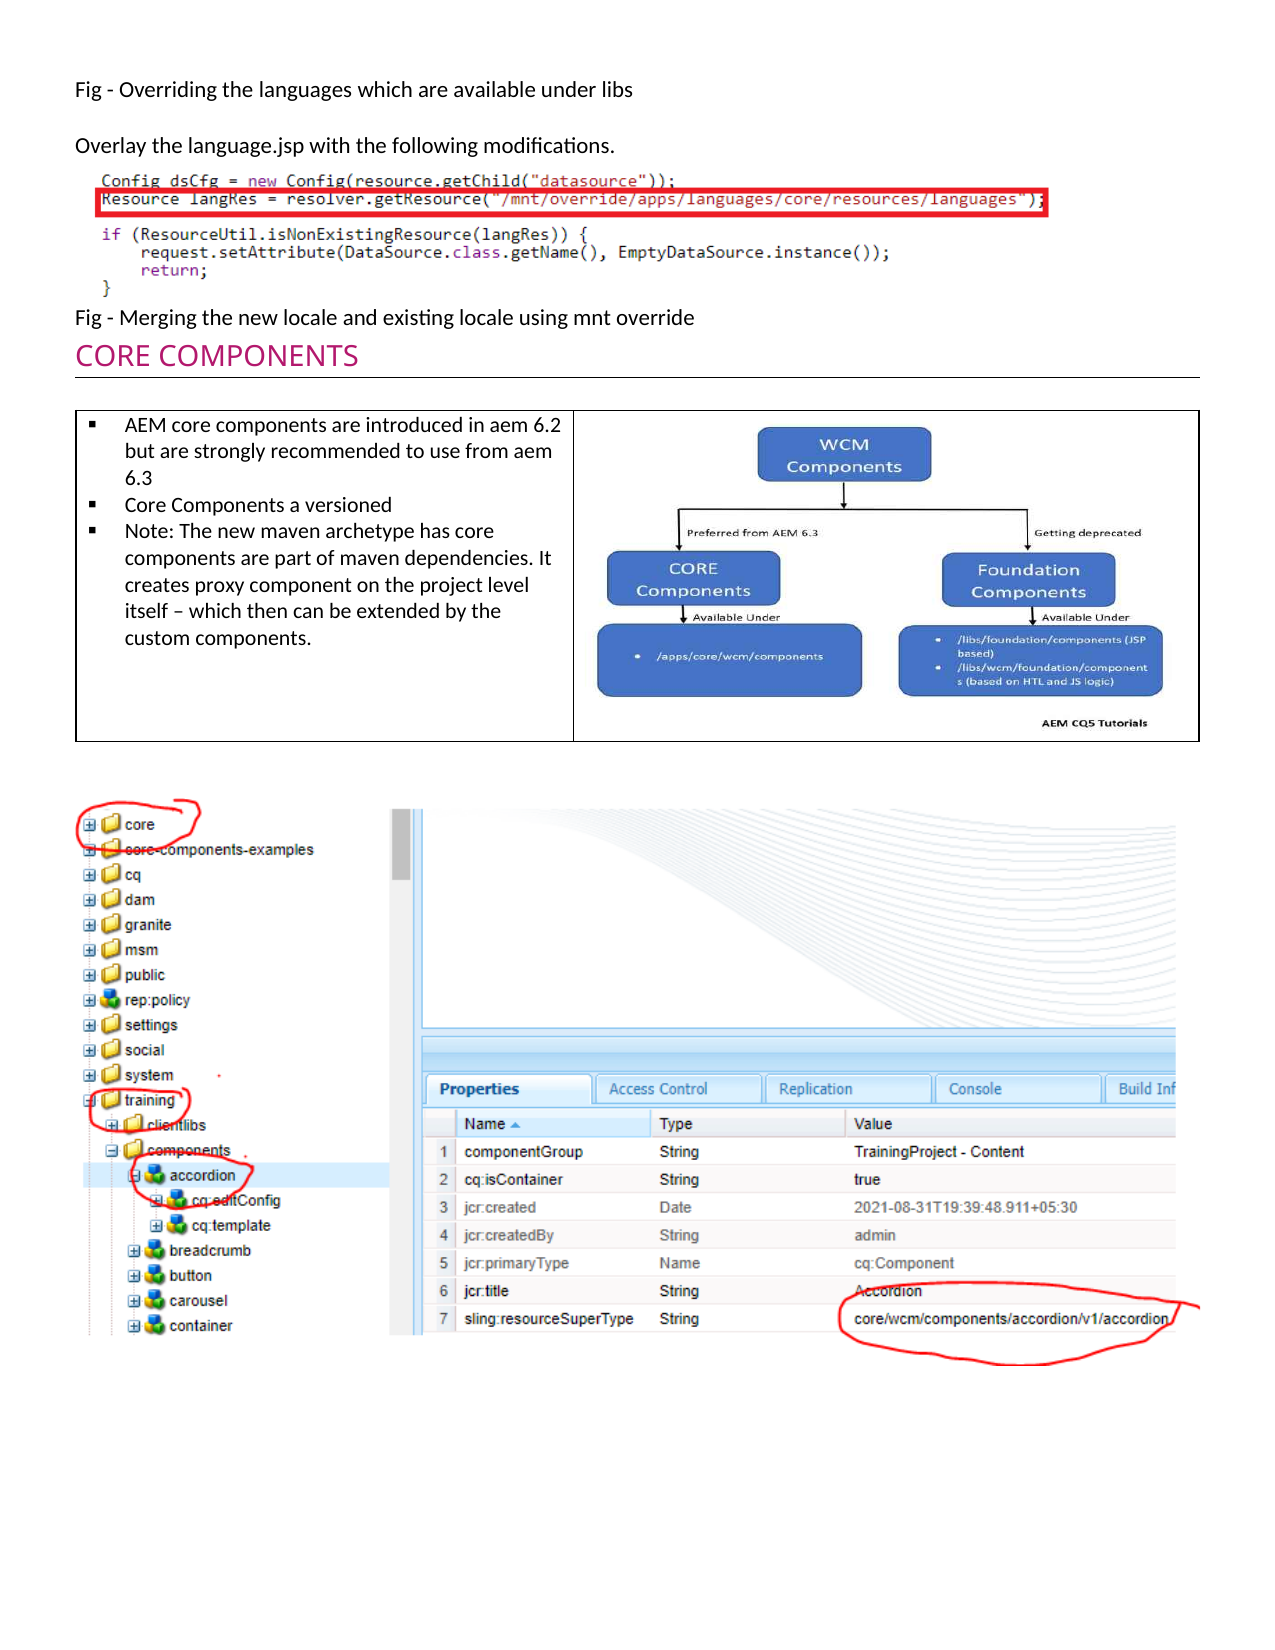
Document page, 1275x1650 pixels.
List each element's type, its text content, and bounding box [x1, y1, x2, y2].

picture [584, 411, 1182, 741]
text Fig - Merging the new locale and existing locale using mnt override [75, 303, 1200, 331]
table_header [1182, 411, 1198, 741]
text Overlay the language.jsp with the following modifications. [75, 131, 1200, 159]
picture [75, 159, 1050, 303]
picture [75, 798, 1200, 1366]
table_header [574, 411, 584, 741]
text Fig - Overriding the languages which are available under libs [75, 75, 1200, 131]
subtitle CORE COMPONENTS [75, 335, 1200, 377]
table_header AEM core components are introduced in aem 6.2 but are strongly recommended to use from aem 6.3 Core Components a versioned Note: The new maven archetype has core components are part of maven dependencies. It creates proxy component on the project level itself – which then can be extended by the custom components. [77, 411, 573, 741]
